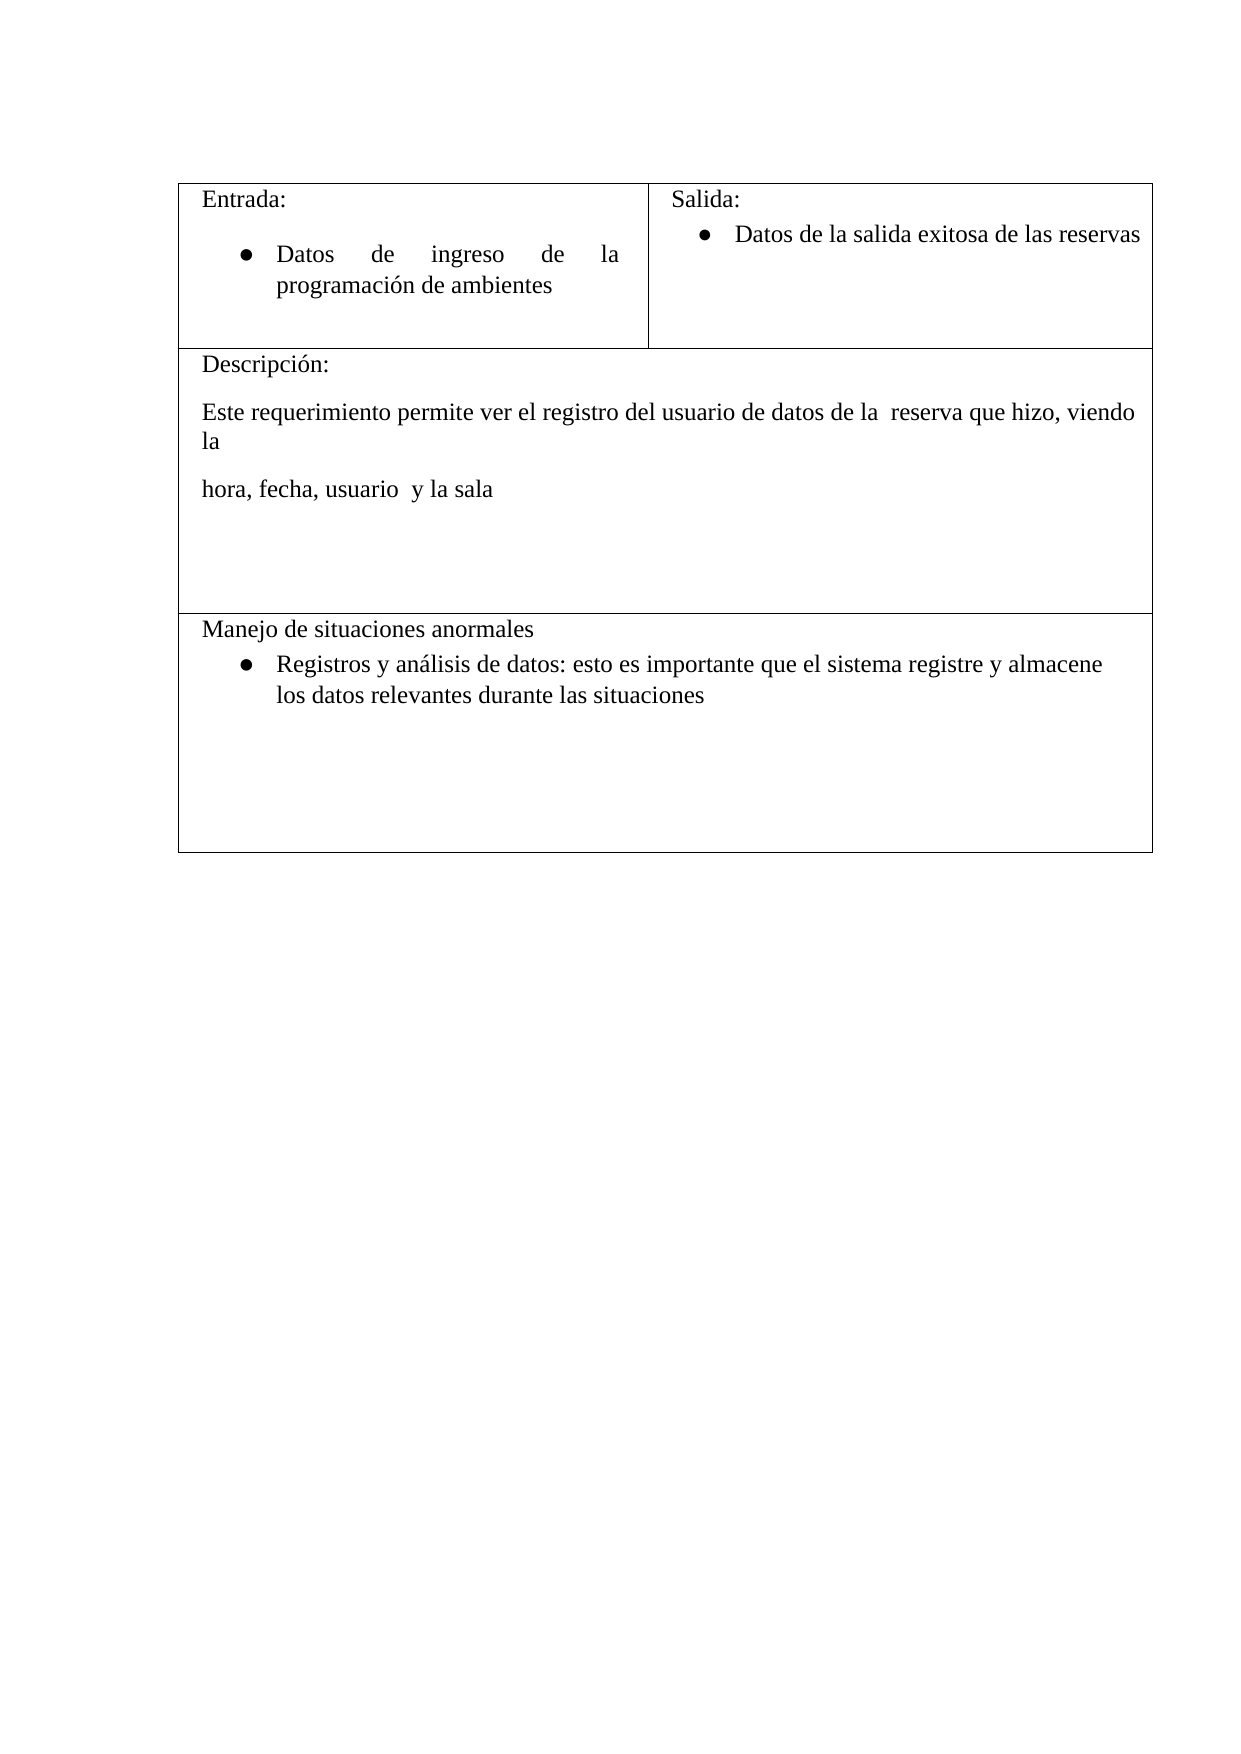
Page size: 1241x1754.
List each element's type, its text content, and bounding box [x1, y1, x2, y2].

table_cell Entrada: Datos de ingreso de la programación de ambientes [179, 184, 648, 348]
table_cell Salida: Datos de la salida exitosa de las reservas [649, 184, 1152, 348]
table_cell Descripción: Este requerimiento permite ver el registro del usuario de datos de la reserva que hizo, viendo la hora, fecha, usuario y la sala [179, 349, 1152, 613]
table_cell Manejo de situaciones anormales Registros y análisis de datos: esto es importante que el sistema registre y almacene los datos relevantes durante las situaciones [179, 614, 1152, 852]
